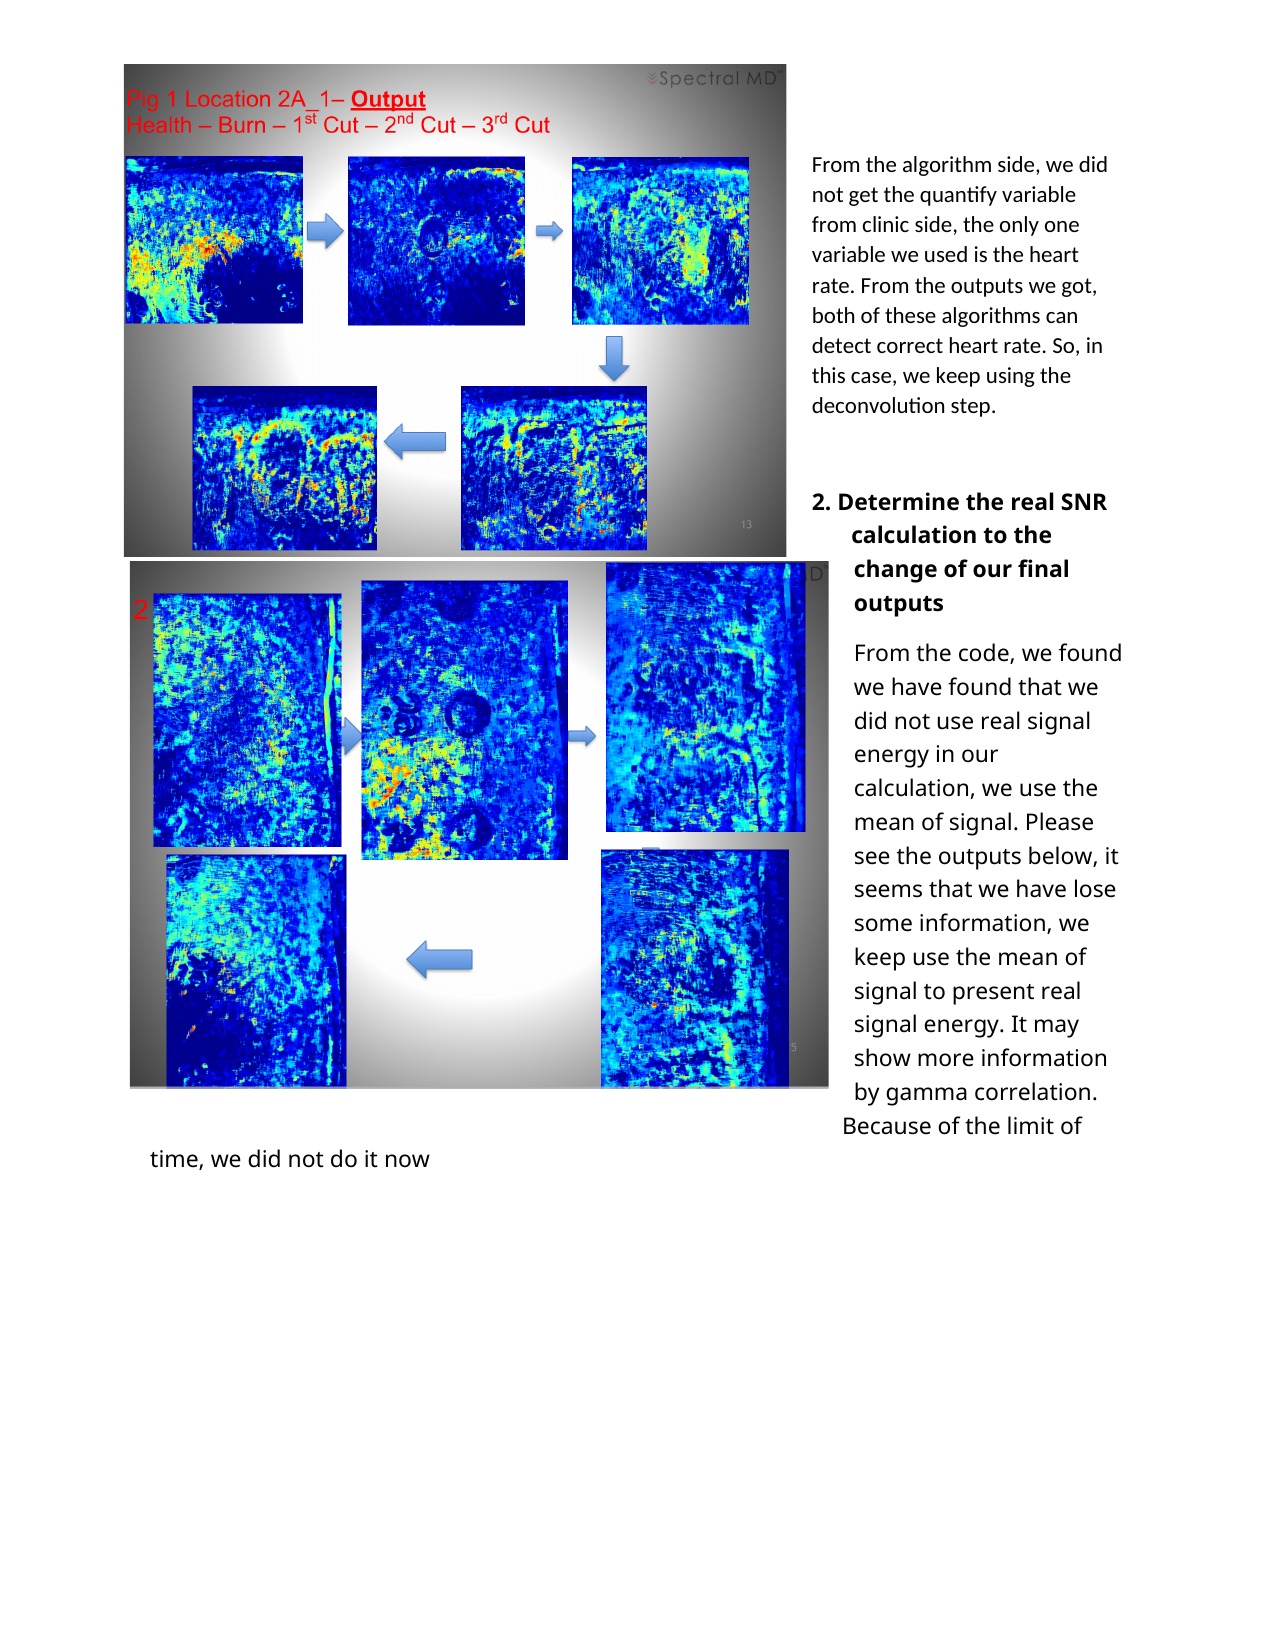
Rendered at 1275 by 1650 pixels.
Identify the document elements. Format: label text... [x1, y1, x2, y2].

text From the algorithm side, we did not get the quantify variable from clinic side, the only one variable we used is the heart rate. From the outputs we got, both of these algorithms can detect correct heart rate. So, in this case, we keep using the deconvolution step. [786, 150, 1125, 420]
picture [123, 64, 786, 557]
picture [129, 561, 829, 1089]
text 2. Determine the real SNR calculation to the change of our final outputs [150, 485, 1125, 618]
